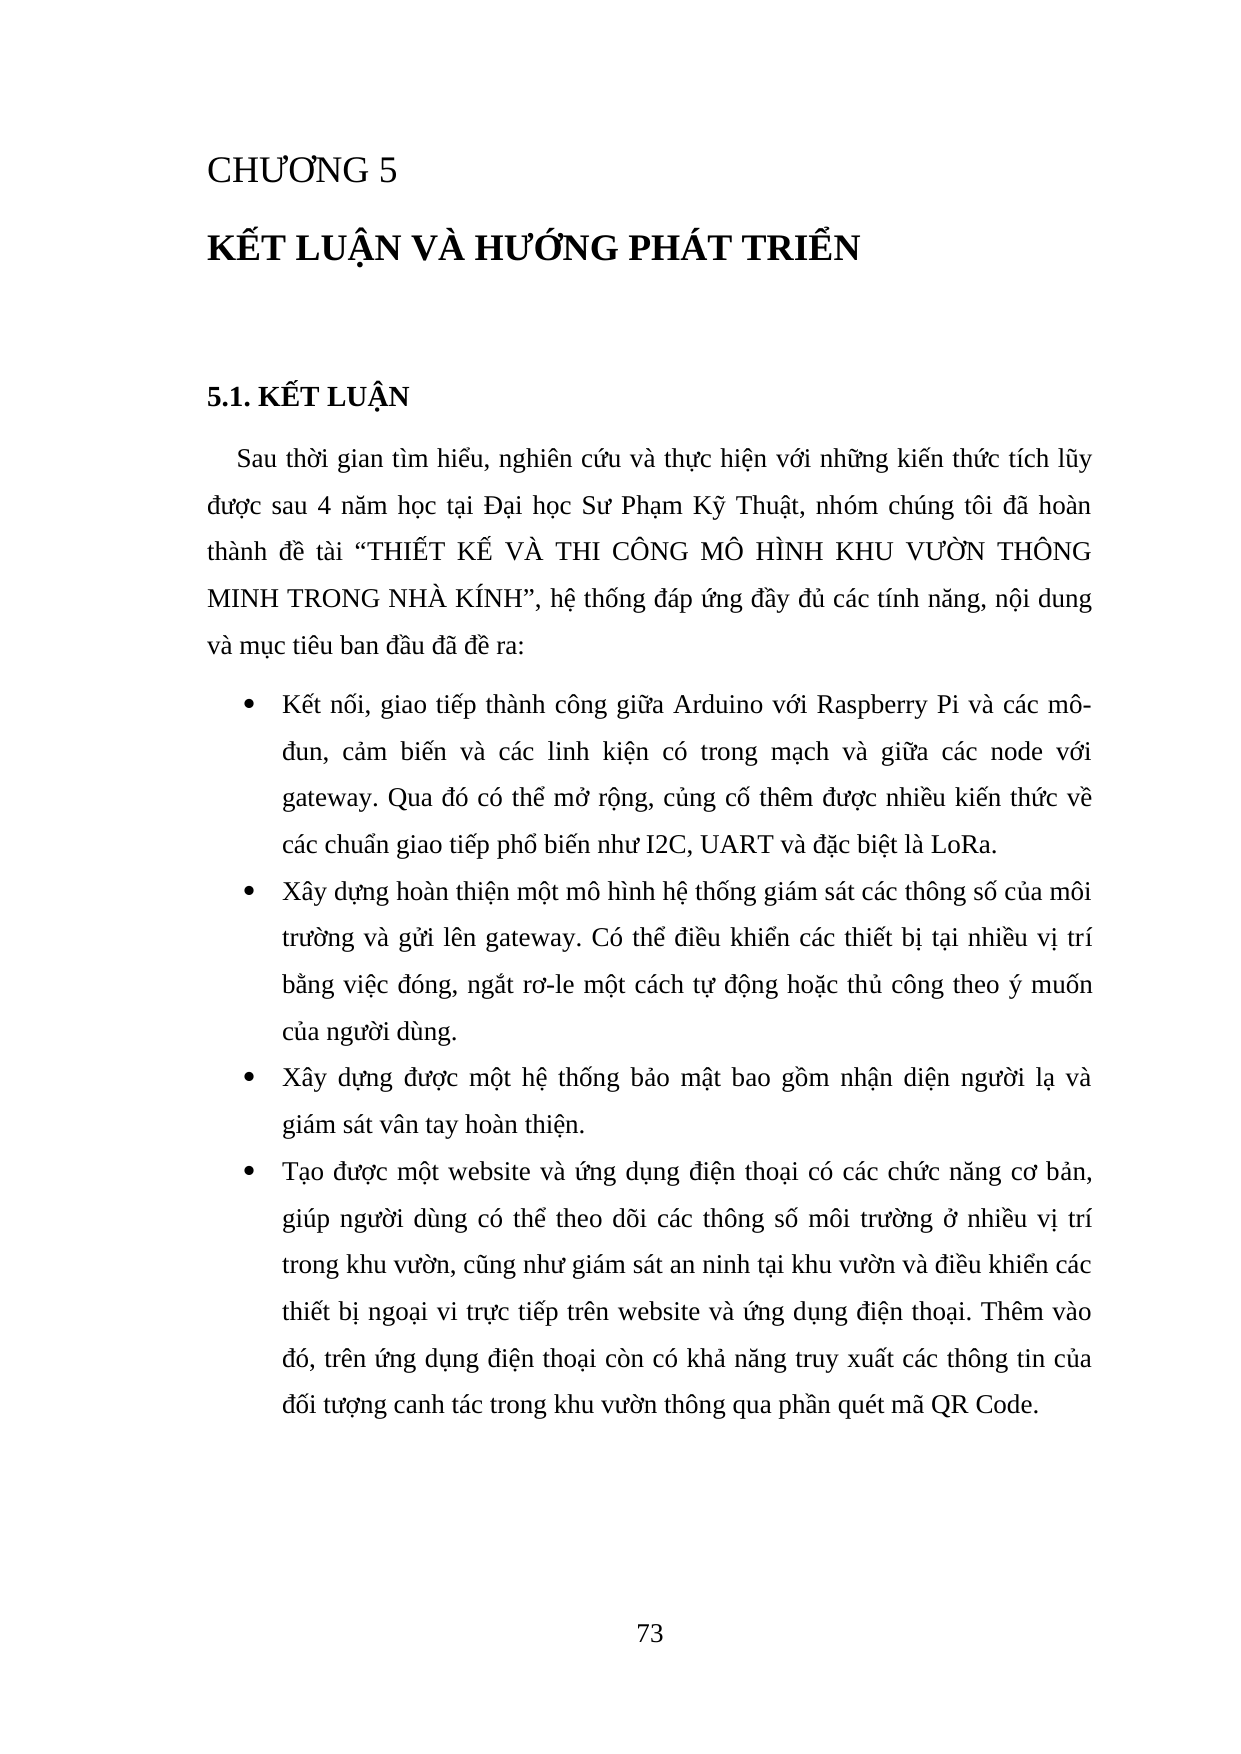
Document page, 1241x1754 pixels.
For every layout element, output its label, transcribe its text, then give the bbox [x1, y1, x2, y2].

list Kết nối, giao tiếp thành công giữa Arduino với Raspberry Pi và các mô-đun, cảm biến và các linh kiện có trong mạch và giữa các node với gateway. Qua đó có thể mở rộng, củng cố thêm được nhiều kiến thức về các chuẩn giao tiếp phổ biến như I2C, UART và đặc biệt là LoRa. [244, 688, 1092, 859]
text 5.1. KẾT LUẬN [207, 379, 1092, 413]
text CHƯƠNG 5 [207, 148, 1092, 191]
list Xây dựng hoàn thiện một mô hình hệ thống giám sát các thông số của môi trường và gửi lên gateway. Có thể điều khiển các thiết bị tại nhiều vị trí bằng việc đóng, ngắt rơ-le một cách tự động hoặc thủ công theo ý muốn của người dùng. [244, 875, 1092, 1046]
text KẾT LUẬN VÀ HƯỚNG PHÁT TRIỂN [207, 225, 1092, 268]
text Sau thời gian tìm hiểu, nghiên cứu và thực hiện với những kiến thức tích lũy được sau 4 năm học tại Đại học Sư Phạm Kỹ Thuật, nhóm chúng tôi đã hoàn thành đề tài “THIẾT KẾ VÀ THI CÔNG MÔ HÌNH KHU VƯỜN THÔNG MINH TRONG NHÀ KÍNH”, hệ thống đáp ứng đầy đủ các tính năng, nội dung và mục tiêu ban đầu đã đề ra: [207, 442, 1092, 660]
list Tạo được một website và ứng dụng điện thoại có các chức năng cơ bản, giúp người dùng có thể theo dõi các thông số môi trường ở nhiều vị trí trong khu vườn, cũng như giám sát an ninh tại khu vườn và điều khiển các thiết bị ngoại vi trực tiếp trên website và ứng dụng điện thoại. Thêm vào đó, trên ứng dụng điện thoại còn có khả năng truy xuất các thông tin của đối tượng canh tác trong khu vườn thông qua phần quét mã QR Code. [244, 1155, 1092, 1419]
list Xây dựng được một hệ thống bảo mật bao gồm nhận diện người lạ và giám sát vân tay hoàn thiện. [244, 1061, 1092, 1139]
